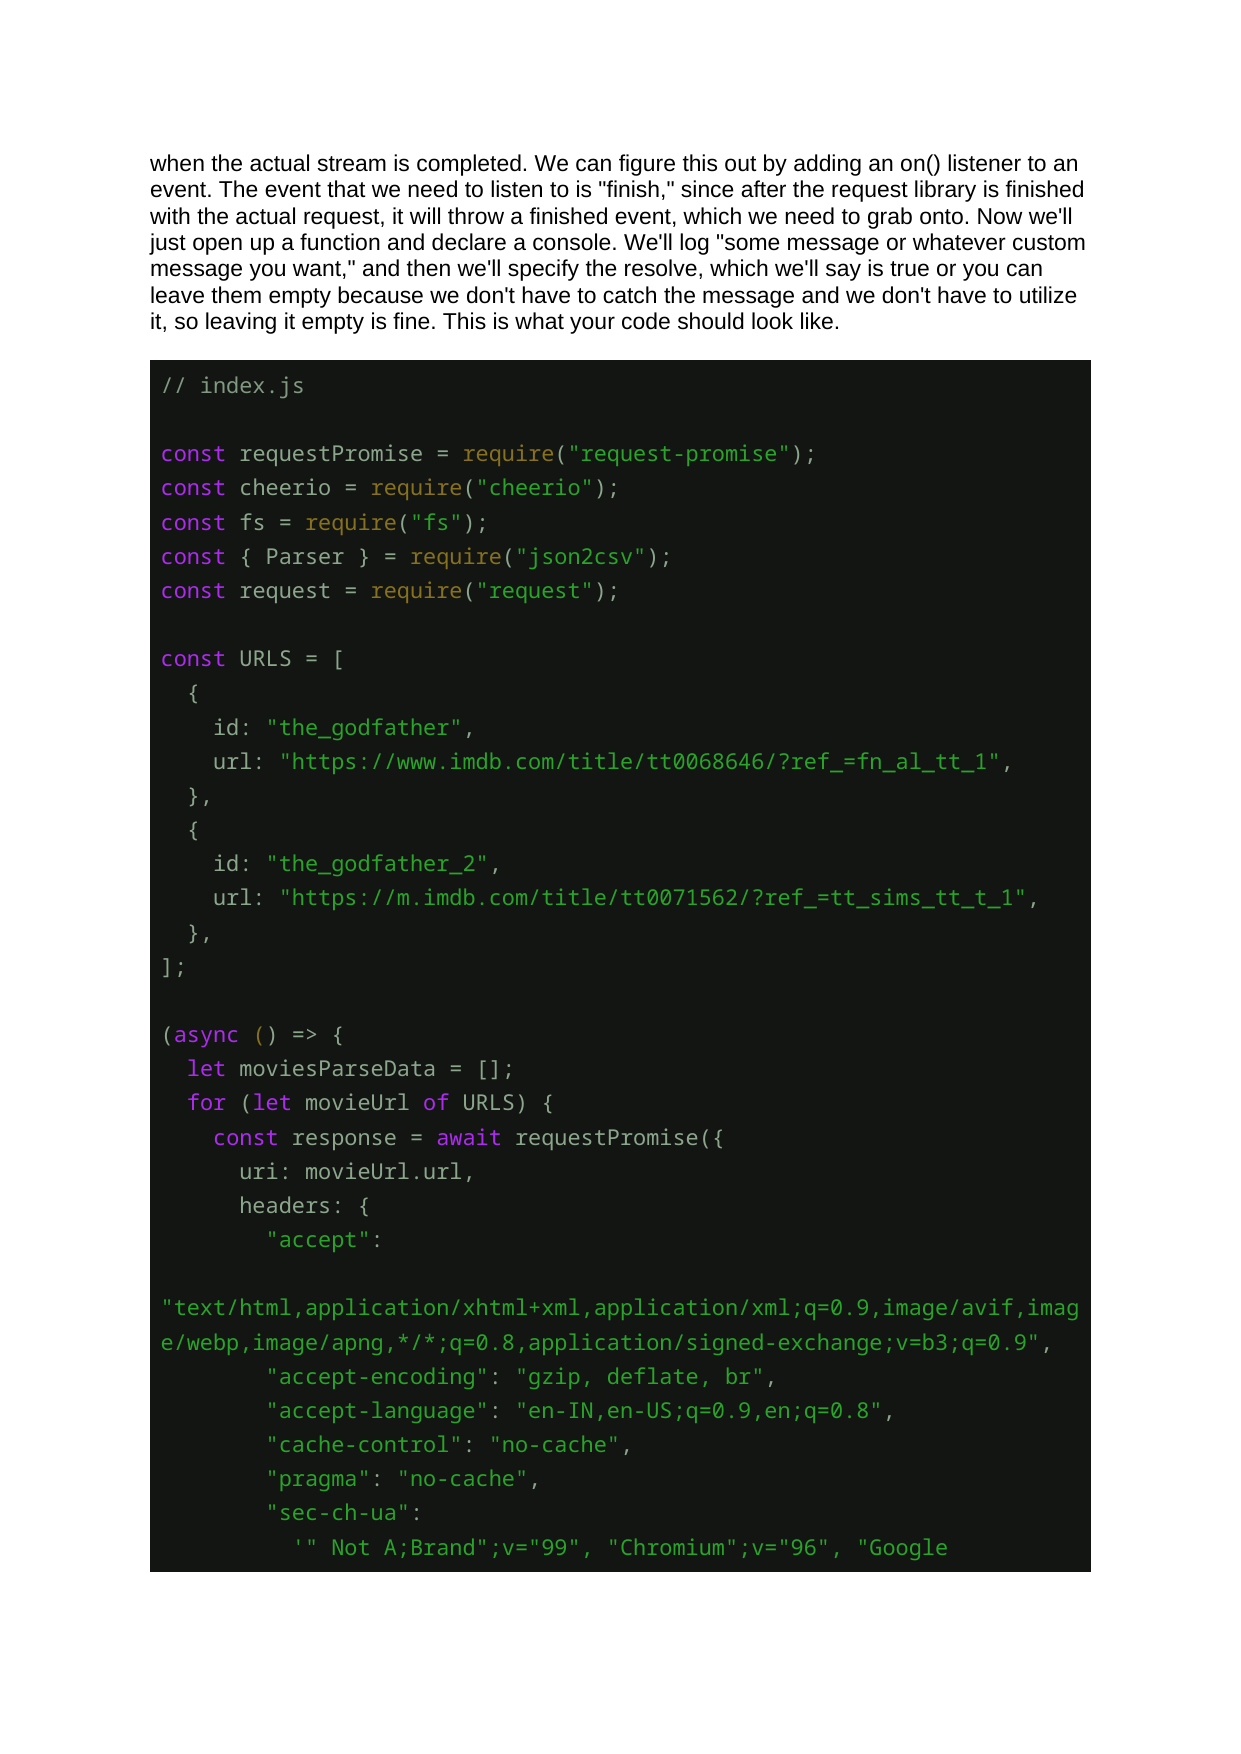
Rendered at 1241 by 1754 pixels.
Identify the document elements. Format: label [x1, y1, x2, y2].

table_header [150, 360, 1091, 1572]
text [150, 150, 1090, 334]
